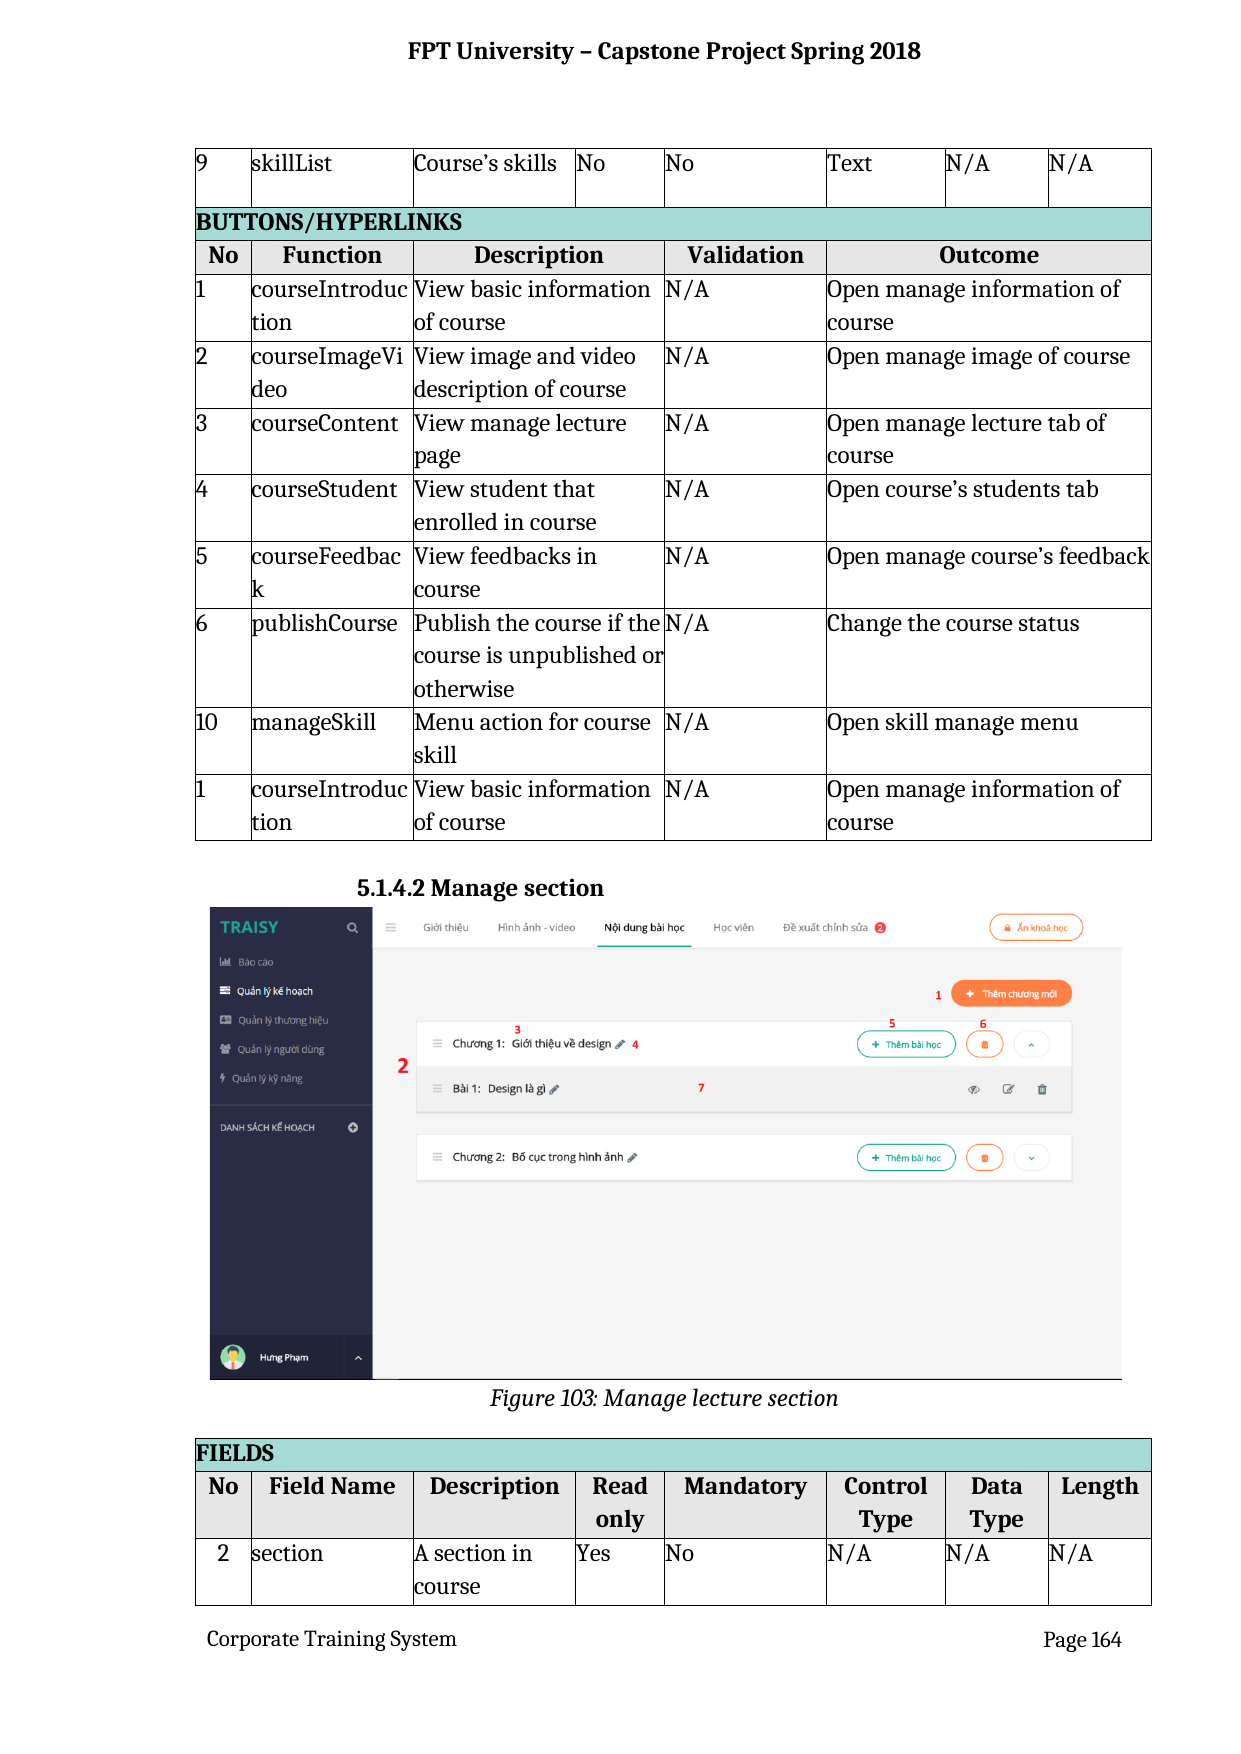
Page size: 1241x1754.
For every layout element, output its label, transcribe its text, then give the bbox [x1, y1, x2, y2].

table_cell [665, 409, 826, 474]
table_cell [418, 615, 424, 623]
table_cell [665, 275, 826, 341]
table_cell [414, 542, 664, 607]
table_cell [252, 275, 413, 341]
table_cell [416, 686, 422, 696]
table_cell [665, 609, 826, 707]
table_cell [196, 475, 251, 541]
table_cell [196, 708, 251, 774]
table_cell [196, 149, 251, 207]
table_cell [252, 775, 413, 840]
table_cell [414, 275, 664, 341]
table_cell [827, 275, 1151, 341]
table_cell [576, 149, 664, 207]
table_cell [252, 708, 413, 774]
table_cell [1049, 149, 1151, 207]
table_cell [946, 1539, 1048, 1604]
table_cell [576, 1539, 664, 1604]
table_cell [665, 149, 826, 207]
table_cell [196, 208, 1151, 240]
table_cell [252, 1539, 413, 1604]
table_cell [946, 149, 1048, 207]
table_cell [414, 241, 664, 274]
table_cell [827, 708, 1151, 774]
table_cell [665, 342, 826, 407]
picture [209, 907, 1123, 1380]
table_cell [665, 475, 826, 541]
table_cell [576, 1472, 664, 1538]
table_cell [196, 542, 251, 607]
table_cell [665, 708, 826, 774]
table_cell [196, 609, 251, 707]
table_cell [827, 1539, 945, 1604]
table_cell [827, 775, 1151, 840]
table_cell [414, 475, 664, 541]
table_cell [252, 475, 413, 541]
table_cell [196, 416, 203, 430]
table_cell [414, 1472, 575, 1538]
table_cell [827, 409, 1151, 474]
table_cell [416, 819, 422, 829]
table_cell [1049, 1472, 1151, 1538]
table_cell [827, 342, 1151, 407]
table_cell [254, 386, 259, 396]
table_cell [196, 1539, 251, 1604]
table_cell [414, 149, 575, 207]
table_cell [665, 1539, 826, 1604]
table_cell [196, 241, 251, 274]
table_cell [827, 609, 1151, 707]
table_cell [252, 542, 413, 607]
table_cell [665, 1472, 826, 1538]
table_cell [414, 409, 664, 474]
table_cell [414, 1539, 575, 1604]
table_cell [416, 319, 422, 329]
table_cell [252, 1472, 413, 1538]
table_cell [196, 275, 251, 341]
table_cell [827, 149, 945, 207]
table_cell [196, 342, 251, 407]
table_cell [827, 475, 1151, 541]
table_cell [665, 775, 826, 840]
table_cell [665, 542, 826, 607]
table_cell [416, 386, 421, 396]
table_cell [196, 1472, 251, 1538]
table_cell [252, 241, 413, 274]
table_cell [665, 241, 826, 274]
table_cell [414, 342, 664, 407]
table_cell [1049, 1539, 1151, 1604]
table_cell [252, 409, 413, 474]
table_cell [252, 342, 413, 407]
text Figure 103: Manage lecture section [207, 1384, 1122, 1412]
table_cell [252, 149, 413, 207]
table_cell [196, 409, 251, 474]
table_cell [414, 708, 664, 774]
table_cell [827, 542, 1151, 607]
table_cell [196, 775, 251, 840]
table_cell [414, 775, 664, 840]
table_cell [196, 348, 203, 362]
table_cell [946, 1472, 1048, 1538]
subtitle 5.1.4.2 Manage section [357, 874, 1124, 902]
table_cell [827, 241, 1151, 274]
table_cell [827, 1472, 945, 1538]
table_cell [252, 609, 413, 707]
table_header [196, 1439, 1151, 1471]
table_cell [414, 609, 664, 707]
